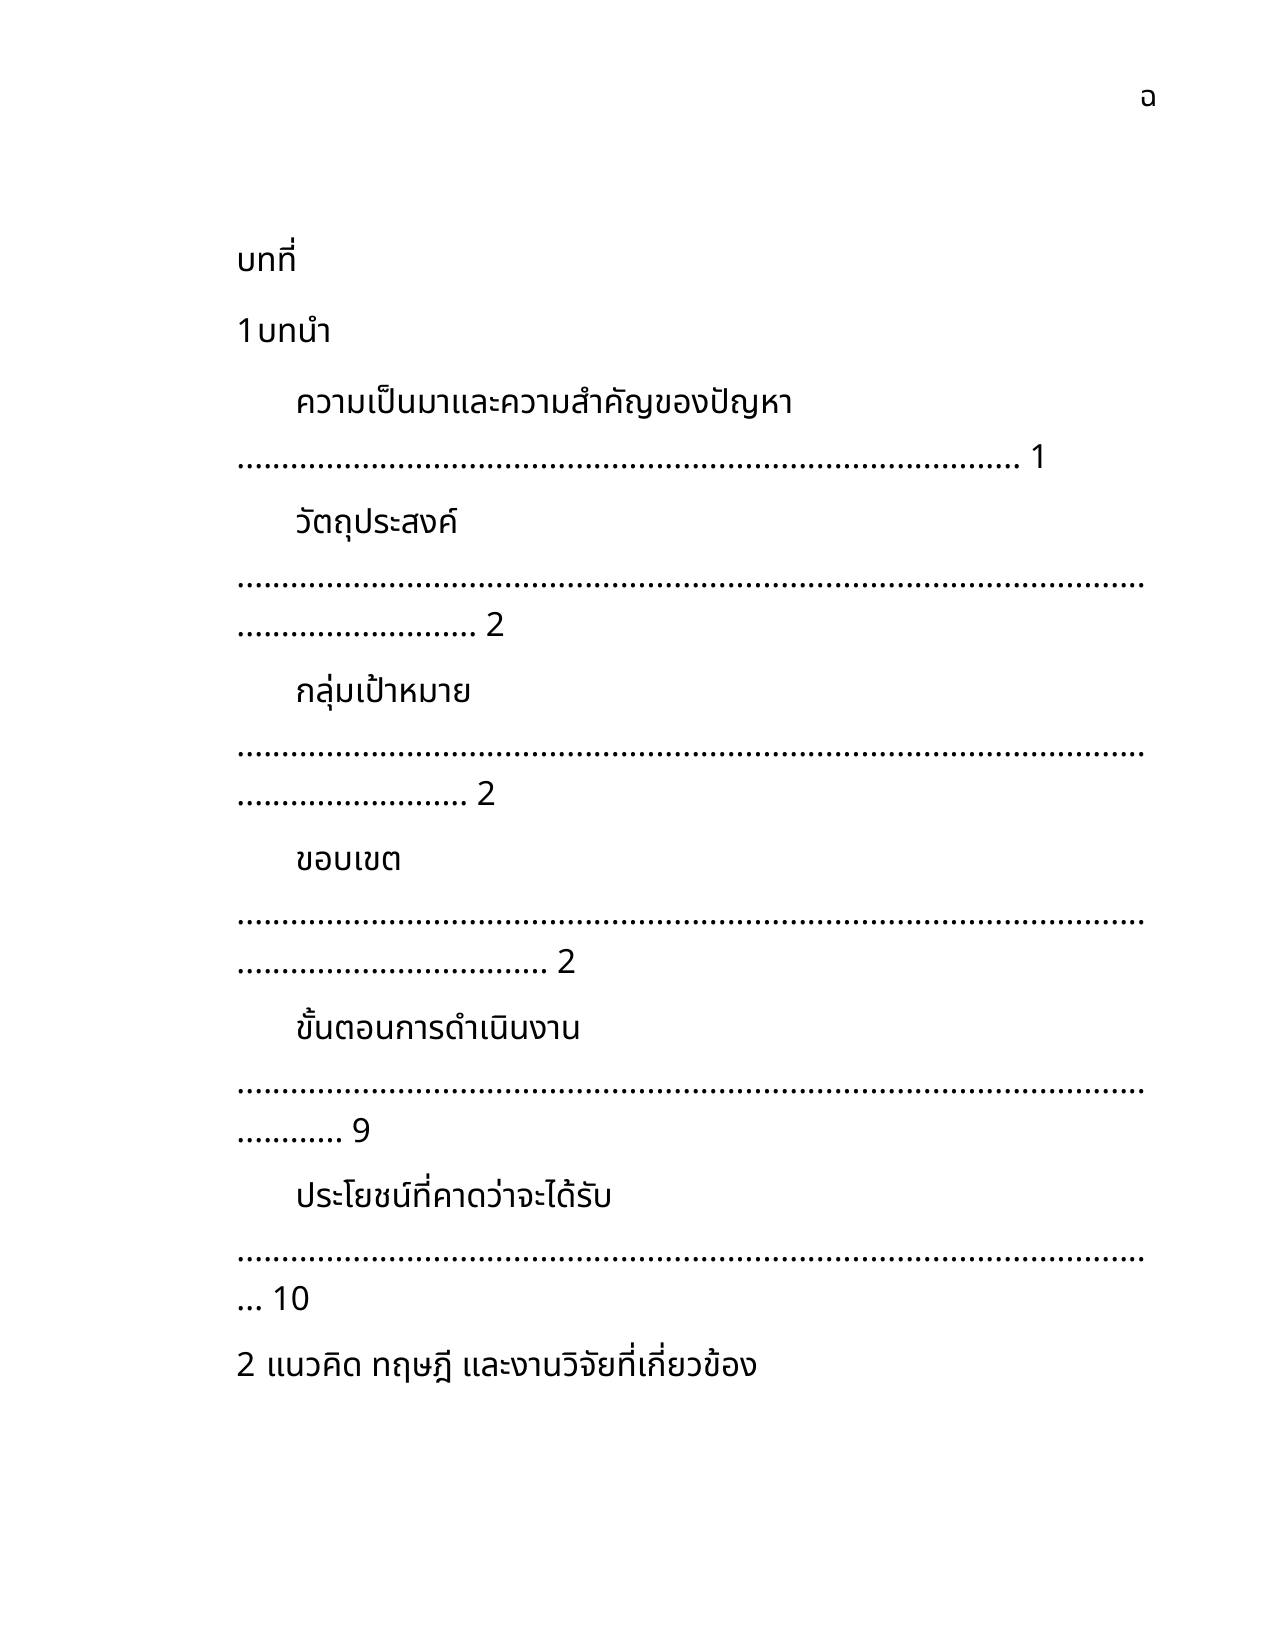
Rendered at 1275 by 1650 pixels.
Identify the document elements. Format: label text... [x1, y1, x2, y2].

text ขั้นตอนการดำเนินงาน .................................................................................................................. 9 [236, 1004, 1157, 1152]
text 2 แนวคิด ทฤษฎี และงานวิจัยที่เกี่ยวข้อง [236, 1341, 1157, 1391]
text ความเป็นมาและความสำคัญของปัญหา ........................................................................................ 1 [236, 378, 1157, 478]
text ขอบเขต ......................................................................................................................................... 2 [236, 835, 1157, 983]
text บทที่ [236, 236, 1157, 287]
text วัตถุประสงค์ ................................................................................................................................. 2 [236, 498, 1157, 646]
text ประโยชน์ที่คาดว่าจะได้รับ ......................................................................................................... 10 [236, 1172, 1157, 1321]
text กลุ่มเป้าหมาย ................................................................................................................................ 2 [236, 667, 1157, 815]
text 1 บทนำ [236, 307, 1157, 358]
